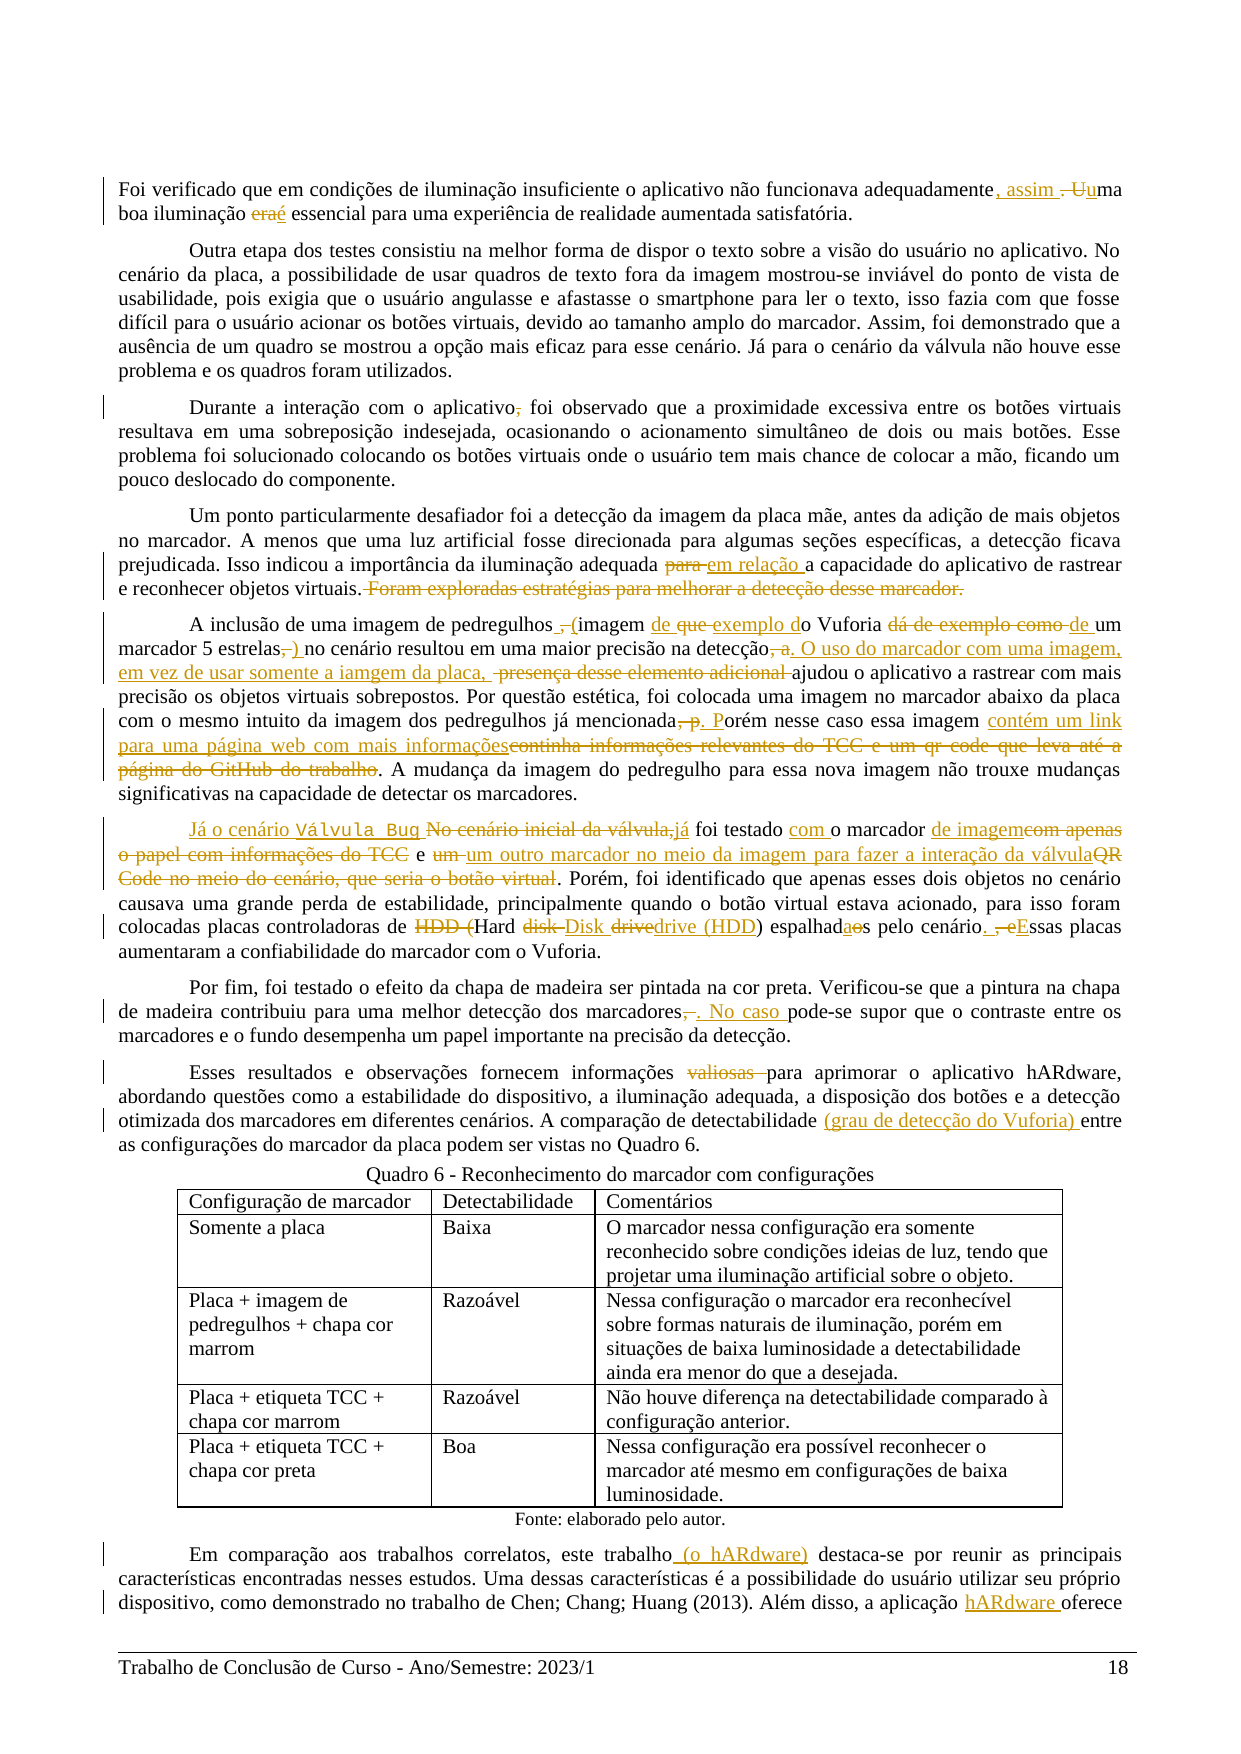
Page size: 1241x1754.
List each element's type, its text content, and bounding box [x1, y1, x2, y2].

table_cell Razoável [432, 1288, 594, 1384]
text A inclusão de uma imagem de pedregulhosimagem o Vuforia um marcador 5 estrelasno cenário resultou em uma maior precisão na detecçãoajudou o aplicativo a rastrear com mais precisão os objetos virtuais sobrepostos. Por questão estética, foi colocada uma imagem no marcador abaixo da placa com o mesmo intuito da imagem dos pedregulhos já mencionadaorém nesse caso essa imagem . A mudança da imagem do pedregulho para essa nova imagem não trouxe mudanças significativas na capacidade de detectar os marcadores. [118, 612, 1122, 805]
table_cell Placa + imagem de pedregulhos + chapa cor marrom [178, 1288, 431, 1384]
text Um ponto particularmente desafiador foi a detecção da imagem da placa mãe, antes da adição de mais objetos no marcador. A menos que uma luz artificial fosse direcionada para algumas seções específicas, a detecção ficava prejudicada. Isso indicou a importância da iluminação adequada a capacidade do aplicativo de rastrear e reconhecer objetos virtuais. [118, 503, 1122, 600]
table_cell Placa + etiqueta TCC + chapa cor preta [178, 1434, 431, 1506]
table_cell Nessa configuração era possível reconhecer o marcador até mesmo em configurações de baixa luminosidade. [596, 1434, 1062, 1506]
table_cell Baixa [432, 1215, 594, 1287]
table_cell Somente a placa [178, 1215, 431, 1287]
text Outra etapa dos testes consistiu na melhor forma de dispor o texto sobre a visão do usuário no aplicativo. No cenário da placa, a possibilidade de usar quadros de texto fora da imagem mostrou-se inviável do ponto de vista de usabilidade, pois exigia que o usuário angulasse e afastasse o smartphone para ler o texto, isso fazia com que fosse difícil para o usuário acionar os botões virtuais, devido ao tamanho amplo do marcador. Assim, foi demonstrado que a ausência de um quadro se mostrou a opção mais eficaz para esse cenário. Já para o cenário da válvula não houve esse problema e os quadros foram utilizados. [118, 238, 1122, 382]
table_header Comentários [596, 1190, 1062, 1213]
table_cell Não houve diferença na detectabilidade comparado à configuração anterior. [596, 1385, 1062, 1433]
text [118, 177, 1122, 225]
table_cell Razoável [432, 1385, 594, 1433]
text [118, 1542, 1122, 1614]
text Por fim, foi testado o efeito da chapa de madeira ser pintada na cor preta. Verificou-se que a pintura na chapa de madeira contribuiu para uma melhor detecção dos marcadorespode-se supor que o contraste entre os marcadores e o fundo desempenha um papel importante na precisão da detecção. [118, 975, 1122, 1047]
text Esses resultados e observações fornecem informações para aprimorar o aplicativo hARdware, abordando questões como a estabilidade do dispositivo, a iluminação adequada, a disposição dos botões e a detecção otimizada dos marcadores em diferentes cenários. A comparação de detectabilidade entre as configurações do marcador da placa podem ser vistas no Quadro 6. [118, 1060, 1122, 1156]
table_header Configuração de marcador [178, 1190, 431, 1213]
text Durante a interação com o aplicativo foi observado que a proximidade excessiva entre os botões virtuais resultava em uma sobreposição indesejada, ocasionando o acionamento simultâneo de dois ou mais botões. Esse problema foi solucionado colocando os botões virtuais onde o usuário tem mais chance de colocar a mão, ficando um pouco deslocado do componente. [118, 395, 1122, 491]
text Fonte: elaborado pelo autor. [118, 1507, 1122, 1529]
table_cell Placa + etiqueta TCC + chapa cor marrom [178, 1385, 431, 1433]
table_header Detectabilidade [432, 1190, 594, 1213]
text foi testado o marcador e . Porém, foi identificado que apenas esses dois objetos no cenário causava uma grande perda de estabilidade, principalmente quando o botão virtual estava acionado, para isso foram colocadas placas controladoras de Hard ) espalhads pelo cenáriossas placas aumentaram a confiabilidade do marcador com o Vuforia. [118, 817, 1122, 963]
table_cell Boa [432, 1434, 594, 1506]
table_cell O marcador nessa configuração era somente reconhecido sobre condições ideias de luz, tendo que projetar uma iluminação artificial sobre o objeto. [596, 1215, 1062, 1287]
table_cell Nessa configuração o marcador era reconhecível sobre formas naturais de iluminação, porém em situações de baixa luminosidade a detectabilidade ainda era menor do que a desejada. [596, 1288, 1062, 1384]
